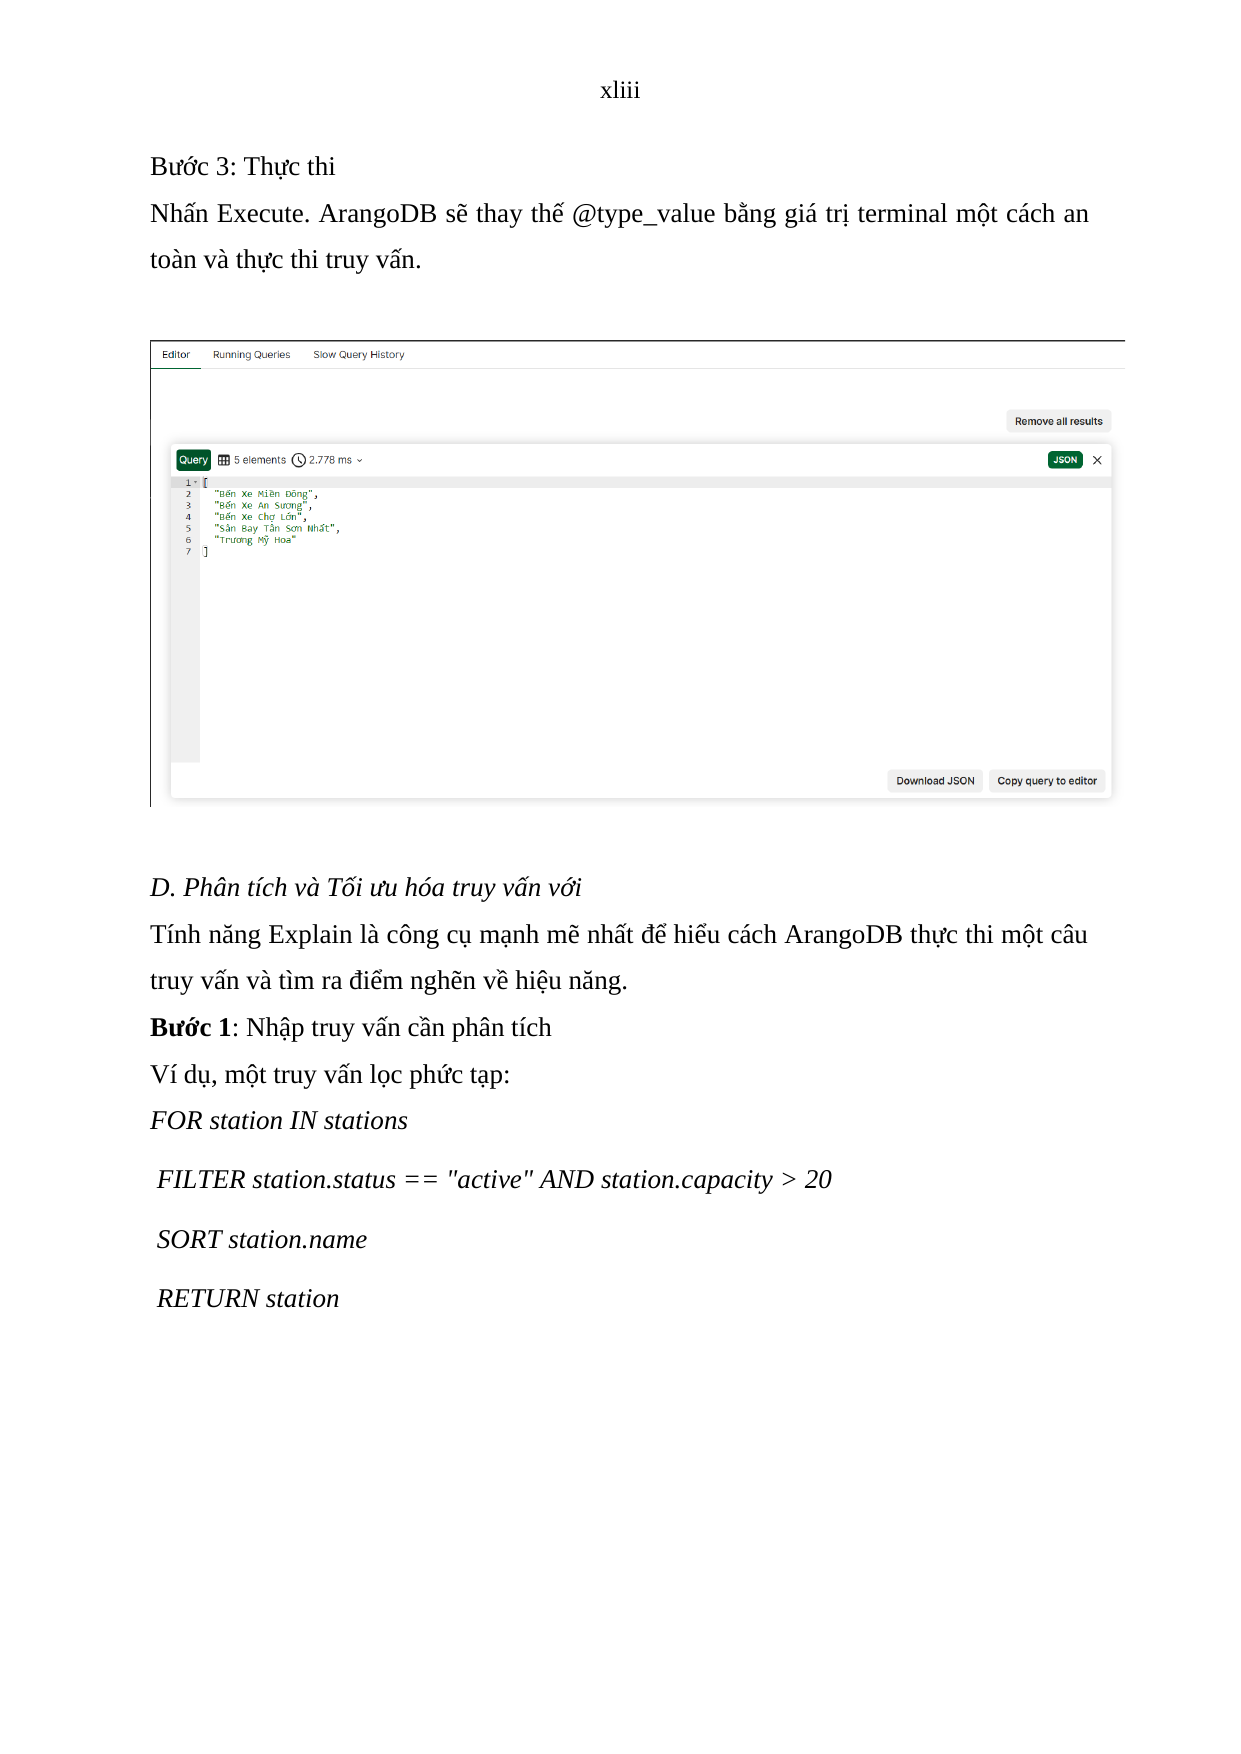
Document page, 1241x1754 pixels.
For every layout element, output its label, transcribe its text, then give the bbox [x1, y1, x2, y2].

text FILTER station.status == "active" AND station.capacity > 20 [150, 1163, 1090, 1195]
text SORT station.name [150, 1223, 1090, 1254]
text Bước 3: Thực thi Nhấn Execute. ArangoDB sẽ thay thế @type_value bằng giá trị terminal một cách an toàn và thực thi truy vấn. [150, 150, 1090, 274]
picture [150, 340, 1125, 807]
text D. Phân tích và Tối ưu hóa truy vấn với Tính năng Explain là công cụ mạnh mẽ nhất để hiểu cách ArangoDB thực thi một câu truy vấn và tìm ra điểm nghẽn về hiệu năng. Bước 1: Nhập truy vấn cần phân tích Ví dụ, một truy vấn lọc phức tạp: FOR station IN stations [150, 871, 1090, 1136]
text RETURN station [150, 1282, 1090, 1313]
